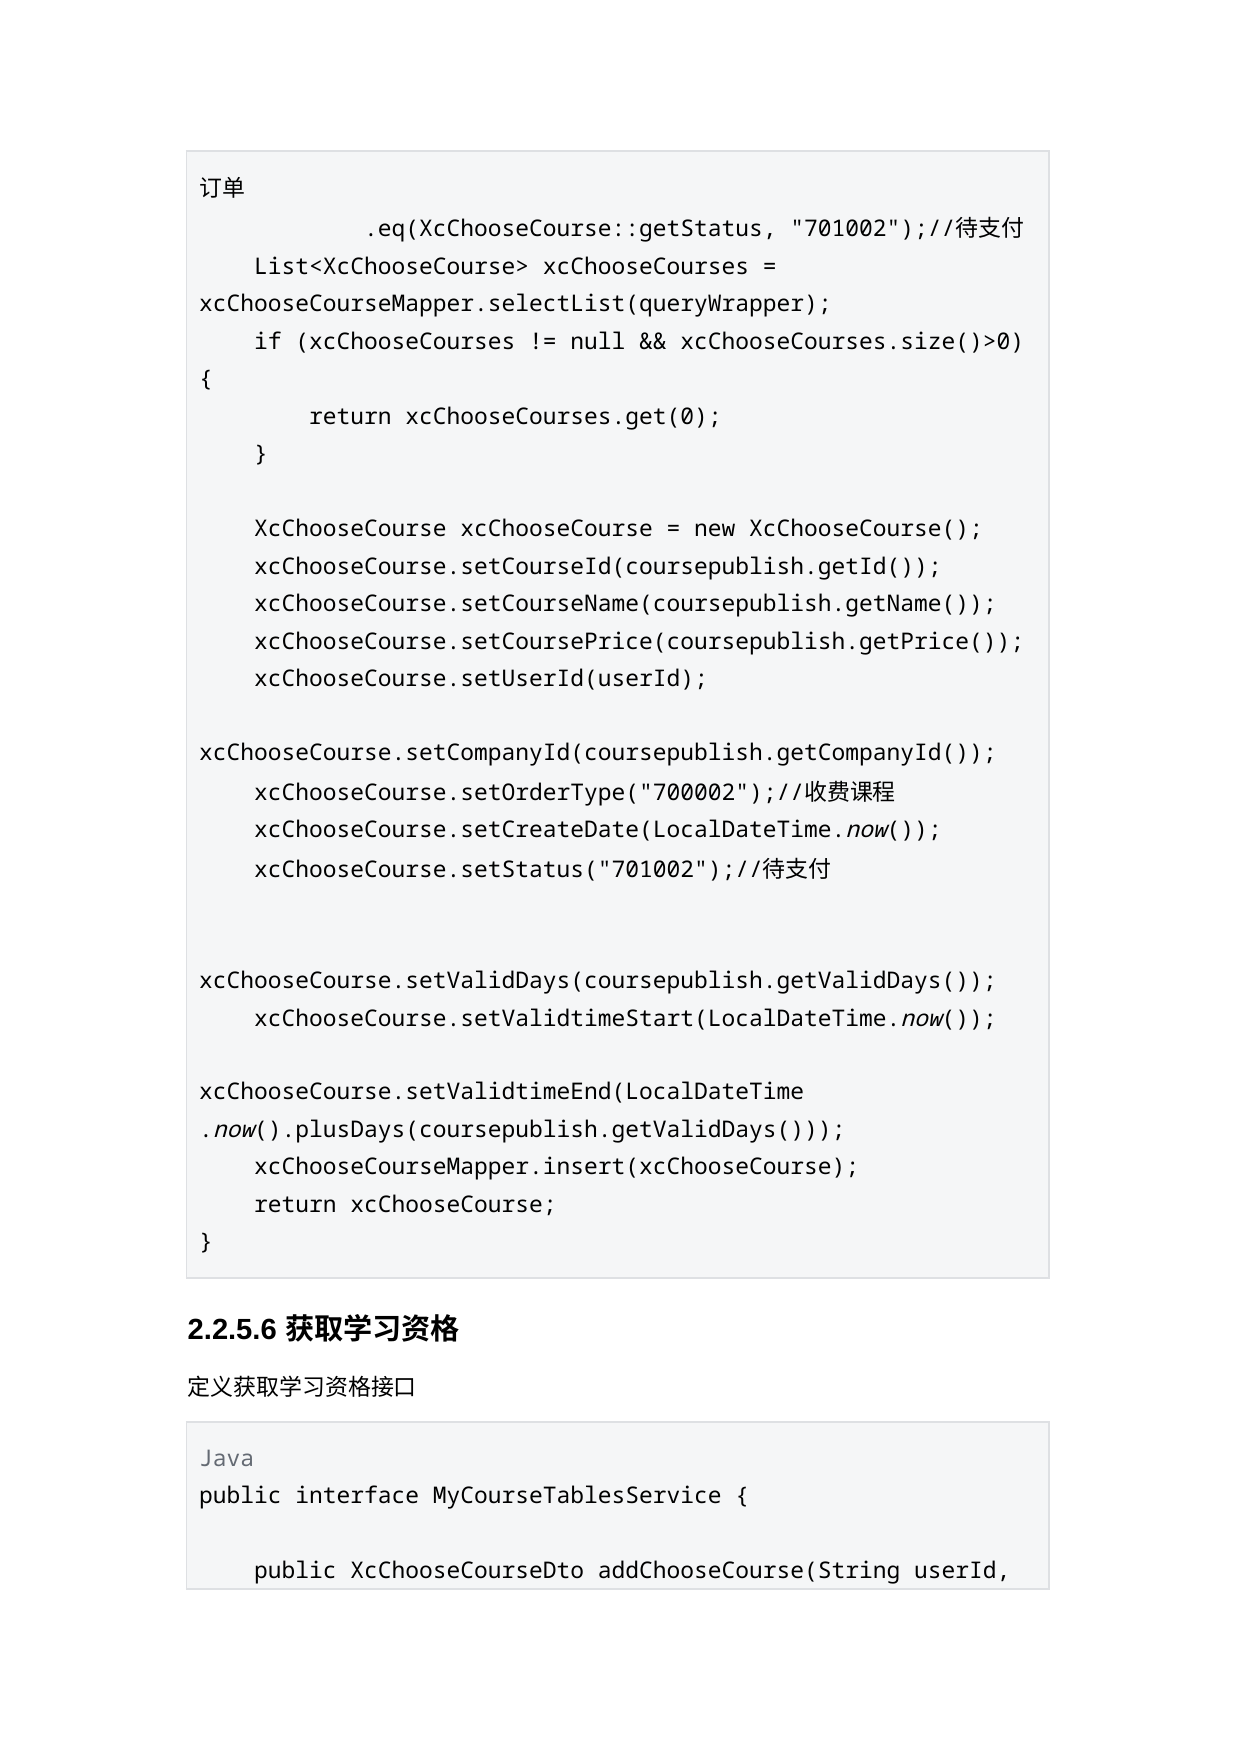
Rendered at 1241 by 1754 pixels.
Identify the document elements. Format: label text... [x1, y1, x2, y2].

text 2.2.5.6 获取学习资格 [187, 1306, 1053, 1348]
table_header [187, 152, 1048, 1277]
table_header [187, 1423, 1048, 1588]
text 定义获取学习资格接口 [187, 1369, 1053, 1402]
